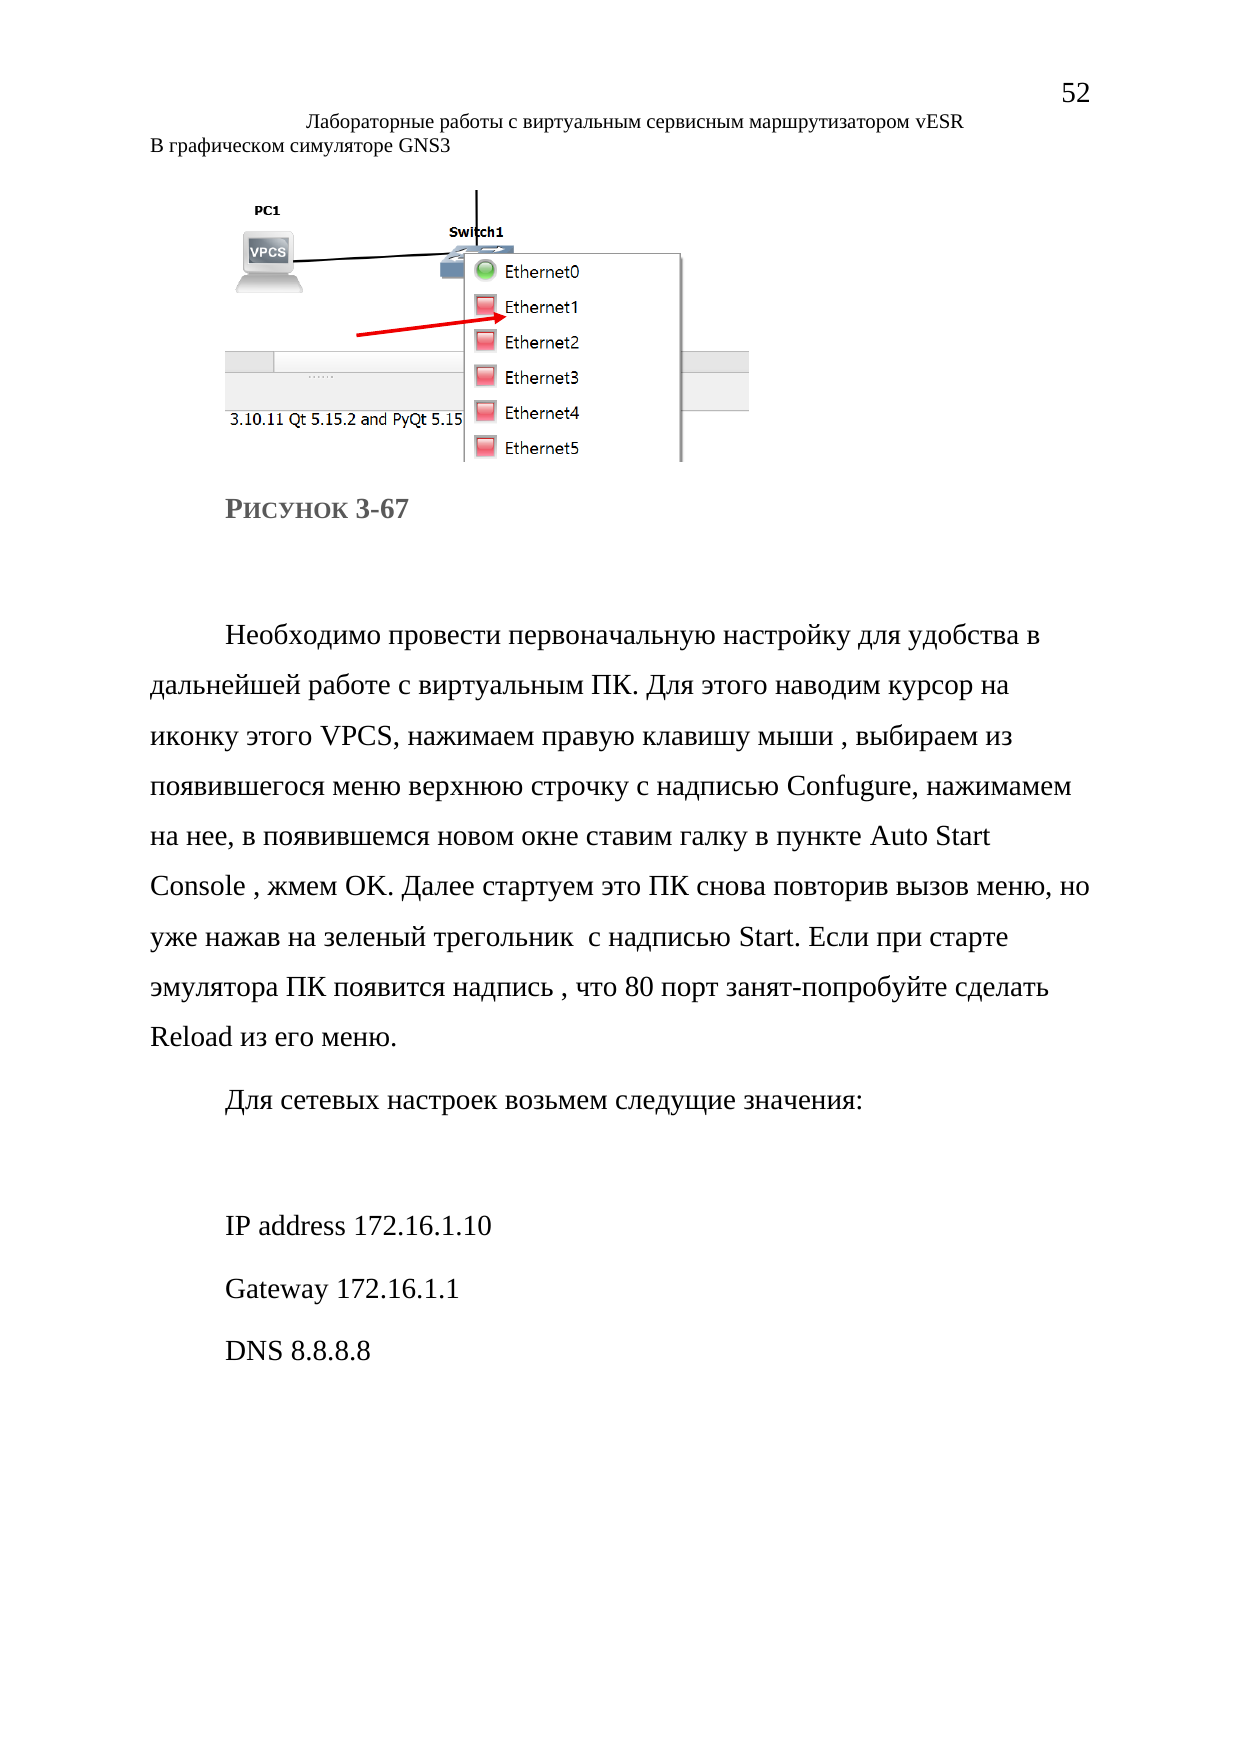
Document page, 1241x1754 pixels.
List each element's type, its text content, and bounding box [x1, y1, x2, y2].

text IP address 172.16.1.10 [150, 1208, 1090, 1241]
text DNS 8.8.8.8 [150, 1333, 1090, 1367]
picture [225, 190, 749, 462]
text Для сетевых настроек возьмем следущие значения: [150, 1082, 1090, 1116]
text Необходимо провести первоначальную настройку для удобства в дальнейшей работе с виртуальным ПК. Для этого наводим курсор на иконку этого VPCS, нажимаем правую клавишу мыши , выбираем из появившегося меню верхнюю строчку с надписью Confugure, нажимамем на нее, в появившемся новом окне ставим галку в пункте Auto Start Console , жмем OK. Далее стартуем это ПК снова повторив вызов меню, но уже нажав на зеленый трегольник с надписью Start. Если при старте эмулятора ПК появится надпись , что 80 порт занят-попробуйте сделать Reload из его меню. [150, 617, 1090, 1053]
text Gateway 172.16.1.1 [150, 1271, 1090, 1304]
